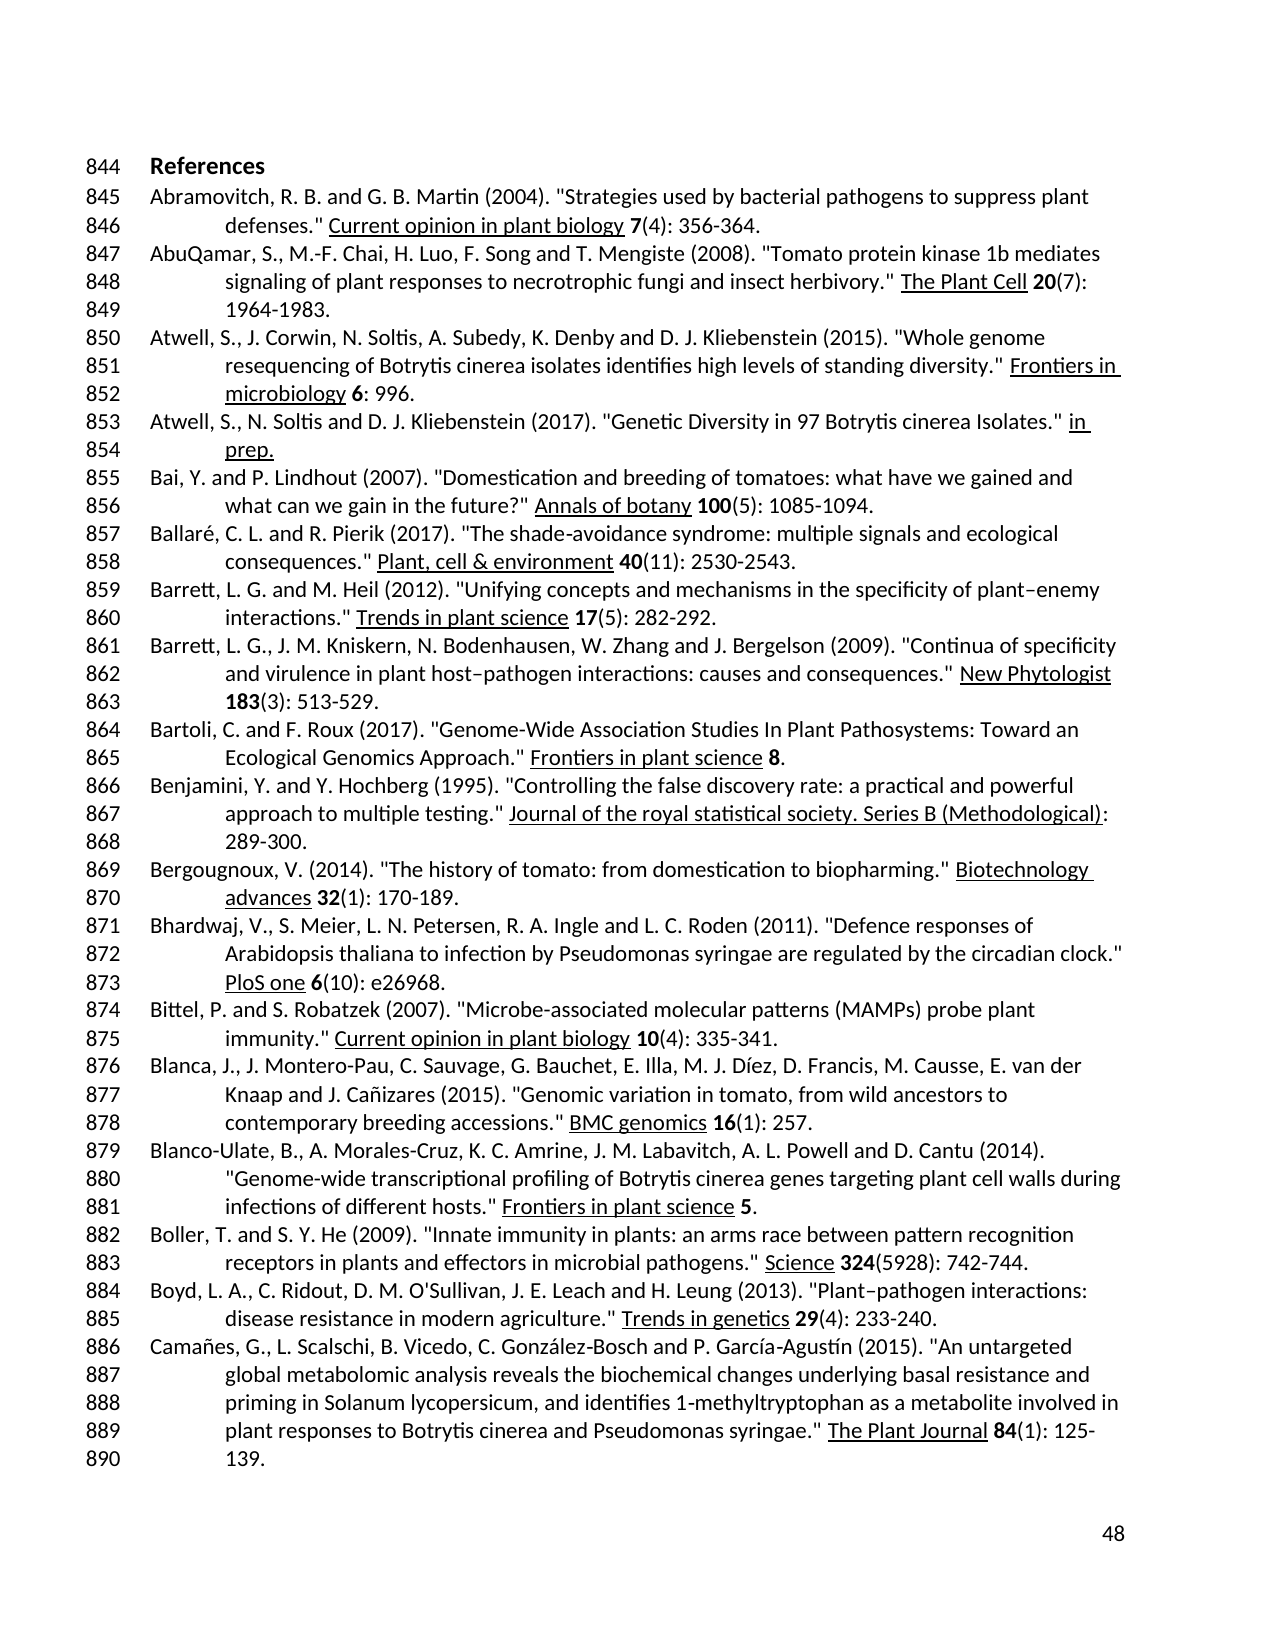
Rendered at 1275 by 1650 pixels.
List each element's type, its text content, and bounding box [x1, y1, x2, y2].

text Blanco-Ulate, B., A. Morales-Cruz, K. C. Amrine, J. M. Labavitch, A. L. Powell and D. Cantu (2014). "Genome-wide transcriptional profiling of Botrytis cinerea genes targeting plant cell walls during infections of different hosts." Frontiers in plant science 5. [150, 1136, 1125, 1220]
text Blanca, J., J. Montero-Pau, C. Sauvage, G. Bauchet, E. Illa, M. J. Díez, D. Francis, M. Causse, E. van der Knaap and J. Cañizares (2015). "Genomic variation in tomato, from wild ancestors to contemporary breeding accessions." BMC genomics 16(1): 257. [150, 1052, 1125, 1136]
text Bai, Y. and P. Lindhout (2007). "Domestication and breeding of tomatoes: what have we gained and what can we gain in the future?" Annals of botany 100(5): 1085-1094. [150, 463, 1125, 519]
text Bartoli, C. and F. Roux (2017). "Genome-Wide Association Studies In Plant Pathosystems: Toward an Ecological Genomics Approach." Frontiers in plant science 8. [150, 715, 1125, 771]
text Benjamini, Y. and Y. Hochberg (1995). "Controlling the false discovery rate: a practical and powerful approach to multiple testing." Journal of the royal statistical society. Series B (Methodological): 289-300. [150, 771, 1125, 856]
text Ballaré, C. L. and R. Pierik (2017). "The shade‐avoidance syndrome: multiple signals and ecological consequences." Plant, cell & environment 40(11): 2530-2543. [150, 519, 1125, 575]
text Barrett, L. G. and M. Heil (2012). "Unifying concepts and mechanisms in the specificity of plant–enemy interactions." Trends in plant science 17(5): 282-292. [150, 575, 1125, 631]
text Barrett, L. G., J. M. Kniskern, N. Bodenhausen, W. Zhang and J. Bergelson (2009). "Continua of specificity and virulence in plant host–pathogen interactions: causes and consequences." New Phytologist 183(3): 513-529. [150, 631, 1125, 715]
text Bergougnoux, V. (2014). "The history of tomato: from domestication to biopharming." Biotechnology advances 32(1): 170-189. [150, 856, 1125, 912]
text Atwell, S., J. Corwin, N. Soltis, A. Subedy, K. Denby and D. J. Kliebenstein (2015). "Whole genome resequencing of Botrytis cinerea isolates identifies high levels of standing diversity." Frontiers in microbiology 6: 996. [150, 323, 1125, 407]
text Boyd, L. A., C. Ridout, D. M. O'Sullivan, J. E. Leach and H. Leung (2013). "Plant–pathogen interactions: disease resistance in modern agriculture." Trends in genetics 29(4): 233-240. [150, 1276, 1125, 1332]
text AbuQamar, S., M.-F. Chai, H. Luo, F. Song and T. Mengiste (2008). "Tomato protein kinase 1b mediates signaling of plant responses to necrotrophic fungi and insect herbivory." The Plant Cell 20(7): 1964-1983. [150, 239, 1125, 323]
text Camañes, G., L. Scalschi, B. Vicedo, C. González‐Bosch and P. García‐Agustín (2015). "An untargeted global metabolomic analysis reveals the biochemical changes underlying basal resistance and priming in Solanum lycopersicum, and identifies 1‐methyltryptophan as a metabolite involved in plant responses to Botrytis cinerea and Pseudomonas syringae." The Plant Journal 84(1): 125-139. [150, 1332, 1125, 1472]
text Boller, T. and S. Y. He (2009). "Innate immunity in plants: an arms race between pattern recognition receptors in plants and effectors in microbial pathogens." Science 324(5928): 742-744. [150, 1220, 1125, 1276]
text Bhardwaj, V., S. Meier, L. N. Petersen, R. A. Ingle and L. C. Roden (2011). "Defence responses of Arabidopsis thaliana to infection by Pseudomonas syringae are regulated by the circadian clock." PloS one 6(10): e26968. [150, 912, 1125, 996]
text References [150, 150, 1125, 181]
text Abramovitch, R. B. and G. B. Martin (2004). "Strategies used by bacterial pathogens to suppress plant defenses." Current opinion in plant biology 7(4): 356-364. [150, 181, 1125, 239]
text Atwell, S., N. Soltis and D. J. Kliebenstein (2017). "Genetic Diversity in 97 Botrytis cinerea Isolates." in prep. [150, 407, 1125, 463]
text Bittel, P. and S. Robatzek (2007). "Microbe-associated molecular patterns (MAMPs) probe plant immunity." Current opinion in plant biology 10(4): 335-341. [150, 996, 1125, 1052]
